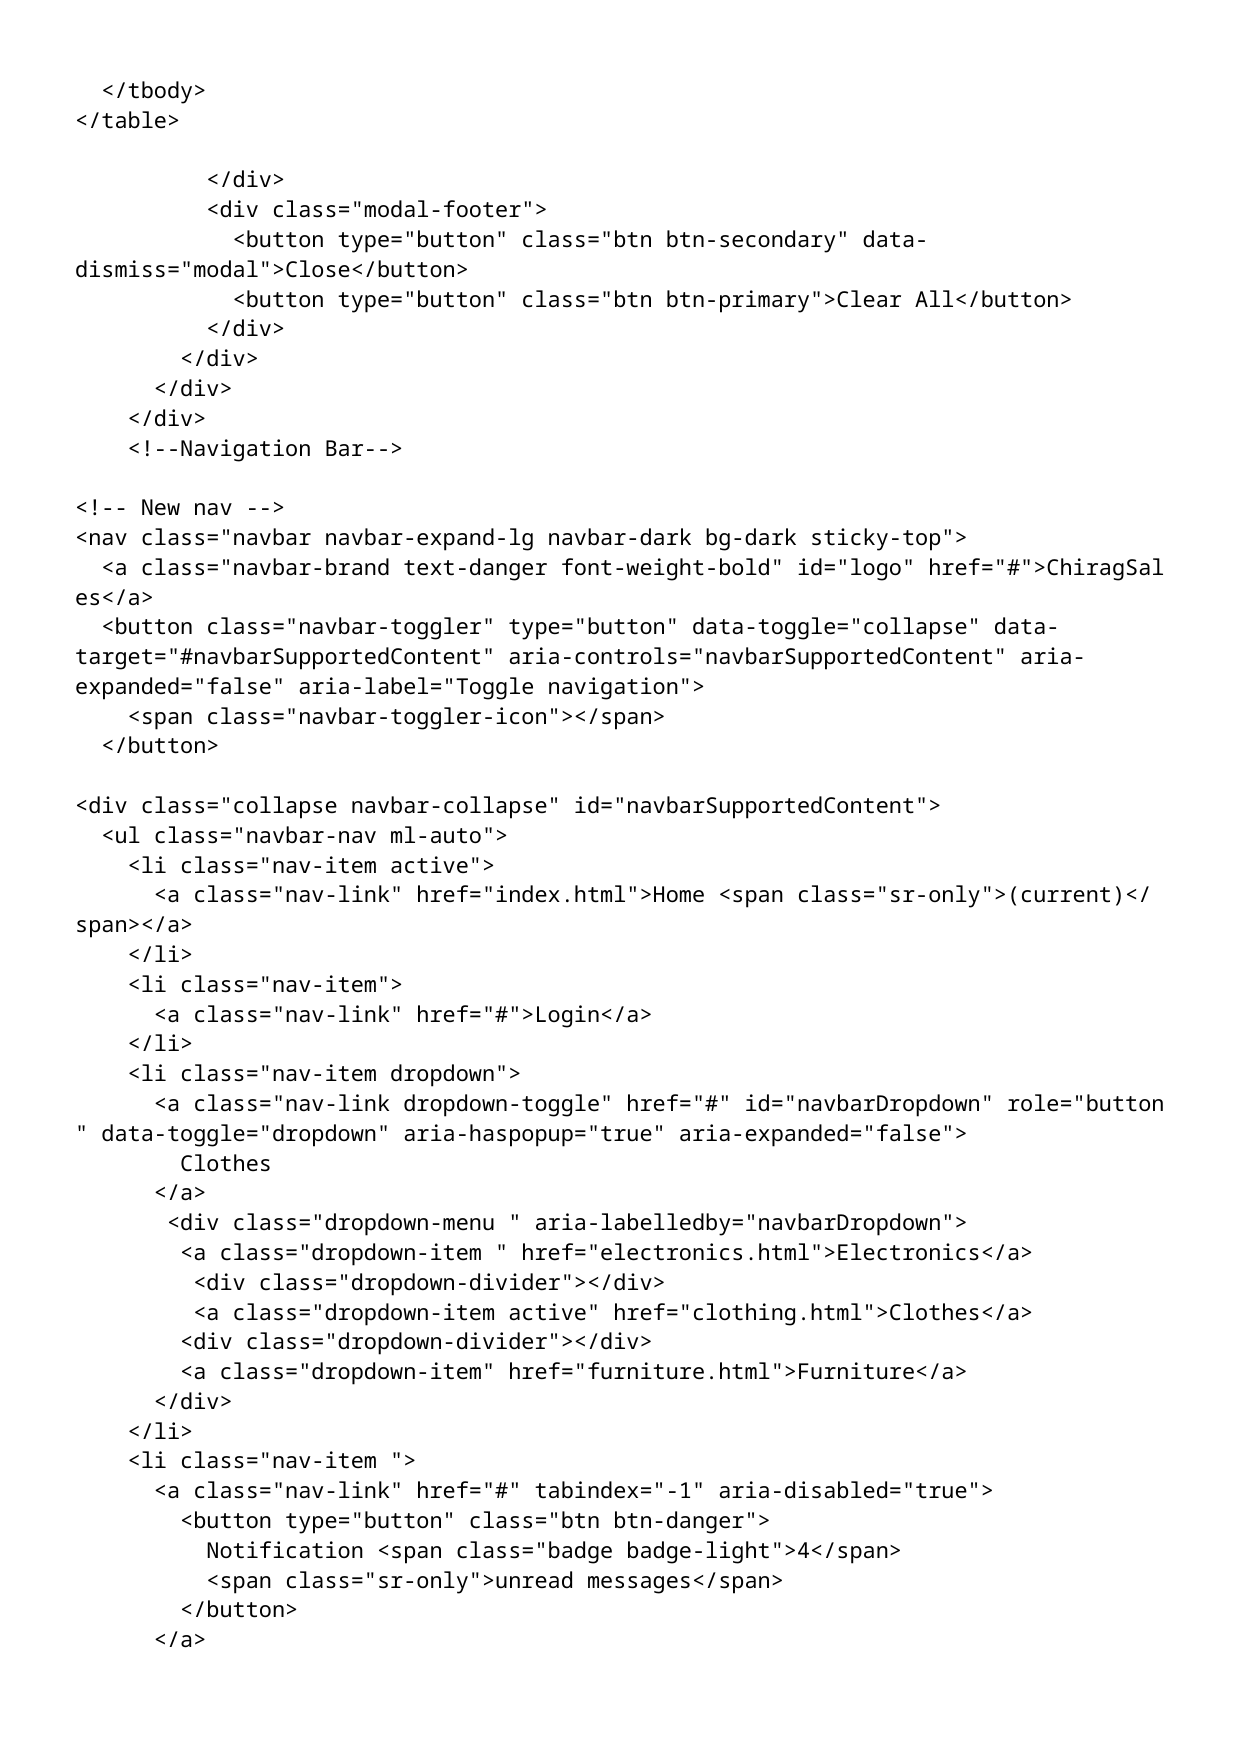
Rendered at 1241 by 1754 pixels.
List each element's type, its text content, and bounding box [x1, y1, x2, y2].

text </a> [75, 1177, 1165, 1207]
text <li class="nav-item "> [75, 1445, 1165, 1475]
text <button type="button" class="btn btn-primary">Clear All</button> [75, 283, 1165, 313]
text <li class="nav-item dropdown"> [75, 1058, 1165, 1088]
text </li> [75, 939, 1165, 969]
text </button> [75, 1594, 1165, 1624]
text </div> [75, 313, 1165, 343]
text </div> [75, 403, 1165, 432]
text <!-- New nav --> [75, 492, 1165, 522]
text <a class="nav-link dropdown-toggle" href="#" id="navbarDropdown" role="button" data-toggle="dropdown" aria-haspopup="true" aria-expanded="false"> [75, 1088, 1165, 1147]
text <button class="navbar-toggler" type="button" data-toggle="collapse" data-target="#navbarSupportedContent" aria-controls="navbarSupportedContent" aria-expanded="false" aria-label="Toggle navigation"> [75, 611, 1165, 701]
text <nav class="navbar navbar-expand-lg navbar-dark bg-dark sticky-top"> [75, 522, 1165, 552]
text Clothes [75, 1147, 1165, 1177]
text </button> [75, 730, 1165, 760]
text <a class="nav-link" href="#">Login</a> [75, 998, 1165, 1028]
text <div class="dropdown-divider"></div> [75, 1267, 1165, 1296]
text <li class="nav-item active"> [75, 849, 1165, 879]
text </a> [75, 1624, 1165, 1654]
text </tbody> [75, 75, 1165, 105]
text <span class="sr-only">unread messages</span> [75, 1564, 1165, 1594]
text <div class="modal-footer"> [75, 194, 1165, 224]
text <a class="dropdown-item active" href="clothing.html">Clothes</a> [75, 1296, 1165, 1326]
text <!--Navigation Bar--> [75, 432, 1165, 462]
text <a class="dropdown-item " href="electronics.html">Electronics</a> [75, 1237, 1165, 1267]
text </div> [75, 343, 1165, 373]
text </div> [75, 1386, 1165, 1416]
text <div class="dropdown-divider"></div> [75, 1326, 1165, 1356]
text </li> [75, 1416, 1165, 1445]
text <a class="dropdown-item" href="furniture.html">Furniture</a> [75, 1356, 1165, 1386]
text <a class="nav-link" href="index.html">Home <span class="sr-only">(current)</span></a> [75, 879, 1165, 939]
text <ul class="navbar-nav ml-auto"> [75, 820, 1165, 849]
text </div> [75, 164, 1165, 194]
text <a class="nav-link" href="#" tabindex="-1" aria-disabled="true"> [75, 1475, 1165, 1505]
text </table> [75, 105, 1165, 134]
text </div> [75, 373, 1165, 403]
text <div class="dropdown-menu " aria-labelledby="navbarDropdown"> [75, 1207, 1165, 1237]
text <a class="navbar-brand text-danger font-weight-bold" id="logo" href="#">ChiragSales</a> [75, 552, 1165, 611]
text Notification <span class="badge badge-light">4</span> [75, 1535, 1165, 1564]
text <button type="button" class="btn btn-danger"> [75, 1505, 1165, 1535]
text </li> [75, 1028, 1165, 1058]
text <div class="collapse navbar-collapse" id="navbarSupportedContent"> [75, 790, 1165, 820]
text <li class="nav-item"> [75, 969, 1165, 998]
text <span class="navbar-toggler-icon"></span> [75, 701, 1165, 730]
text <button type="button" class="btn btn-secondary" data-dismiss="modal">Close</button> [75, 224, 1165, 283]
